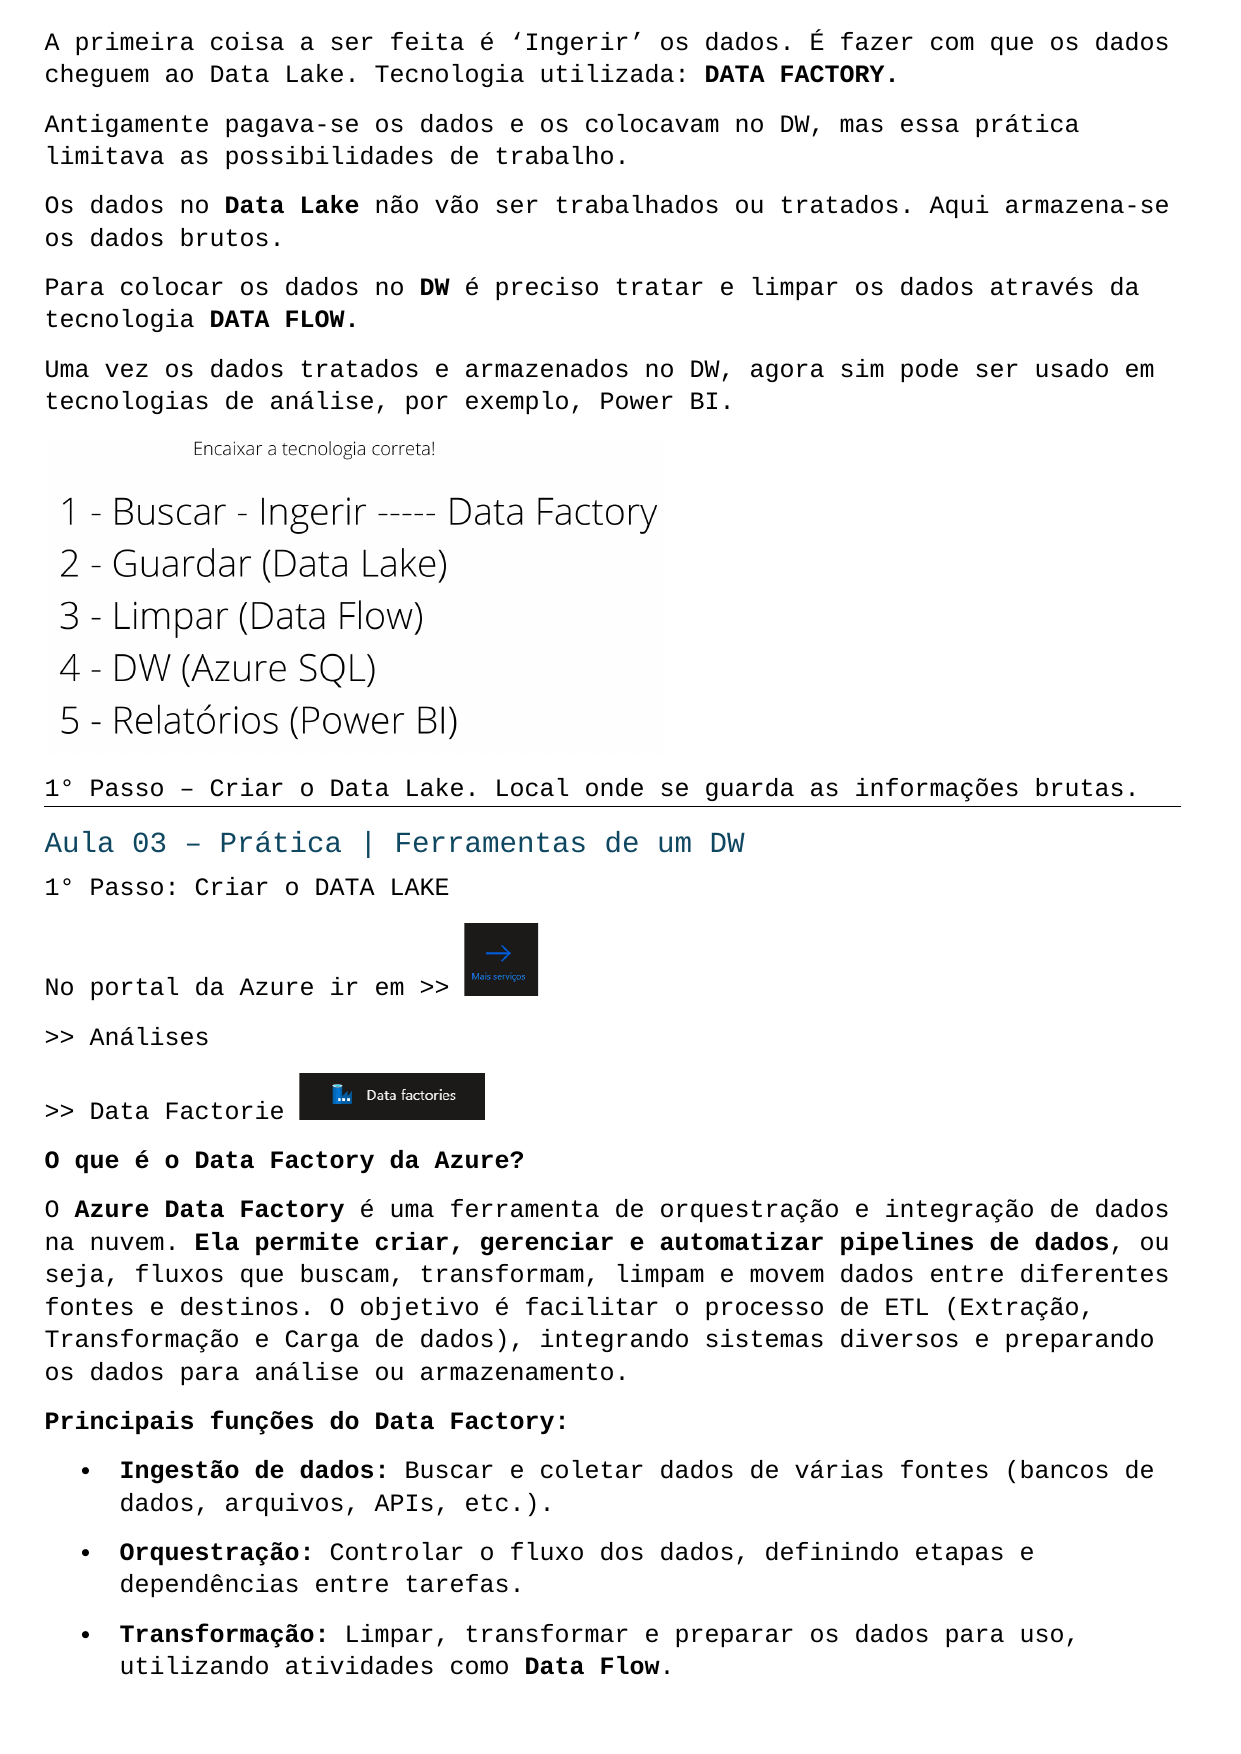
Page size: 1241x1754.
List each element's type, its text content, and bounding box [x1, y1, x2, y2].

text Os dados no Data Lake não vão ser trabalhados ou tratados. Aqui armazena-se os dados brutos. [44, 193, 1181, 254]
subtitle Aula 03 – Prática | Ferramentas de um DW [44, 828, 1181, 861]
list Orquestração: Controlar o fluxo dos dados, definindo etapas e dependências entre tarefas. [82, 1539, 1181, 1600]
text A primeira coisa a ser feita é ‘Ingerir’ os dados. É fazer com que os dados cheguem ao Data Lake. Tecnologia utilizada: DATA FACTORY. [44, 29, 1181, 90]
text 1° Passo: Criar o DATA LAKE [44, 874, 1181, 903]
picture [44, 437, 666, 756]
list Ingestão de dados: Buscar e coletar dados de várias fontes (bancos de dados, arquivos, APIs, etc.). [82, 1458, 1181, 1519]
picture [299, 1073, 485, 1120]
text Principais funções do Data Factory: [44, 1409, 1181, 1437]
text >> Análises [44, 1024, 1181, 1052]
text >> Data Factorie [44, 1073, 1181, 1127]
text O que é o Data Factory da Azure? [44, 1148, 1181, 1176]
picture [464, 923, 539, 996]
text No portal da Azure ir em >> [44, 924, 1181, 1003]
text Uma vez os dados tratados e armazenados no DW, agora sim pode ser usado em tecnologias de análise, por exemplo, Power BI. [44, 356, 1181, 417]
text Para colocar os dados no DW é preciso tratar e limpar os dados através da tecnologia DATA FLOW. [44, 274, 1181, 335]
text O Azure Data Factory é uma ferramenta de orquestração e integração de dados na nuvem. Ela permite criar, gerenciar e automatizar pipelines de dados, ou seja, fluxos que buscam, transformam, limpam e movem dados entre diferentes fontes e destinos. O objetivo é facilitar o processo de ETL (Extração, Transformação e Carga de dados), integrando sistemas diversos e preparando os dados para análise ou armazenamento. [44, 1197, 1181, 1388]
text Antigamente pagava-se os dados e os colocavam no DW, mas essa prática limitava as possibilidades de trabalho. [44, 111, 1181, 172]
list Transformação: Limpar, transformar e preparar os dados para uso, utilizando atividades como Data Flow. [82, 1621, 1181, 1682]
text 1° Passo – Criar o Data Lake. Local onde se guarda as informações brutas. [44, 776, 1181, 806]
